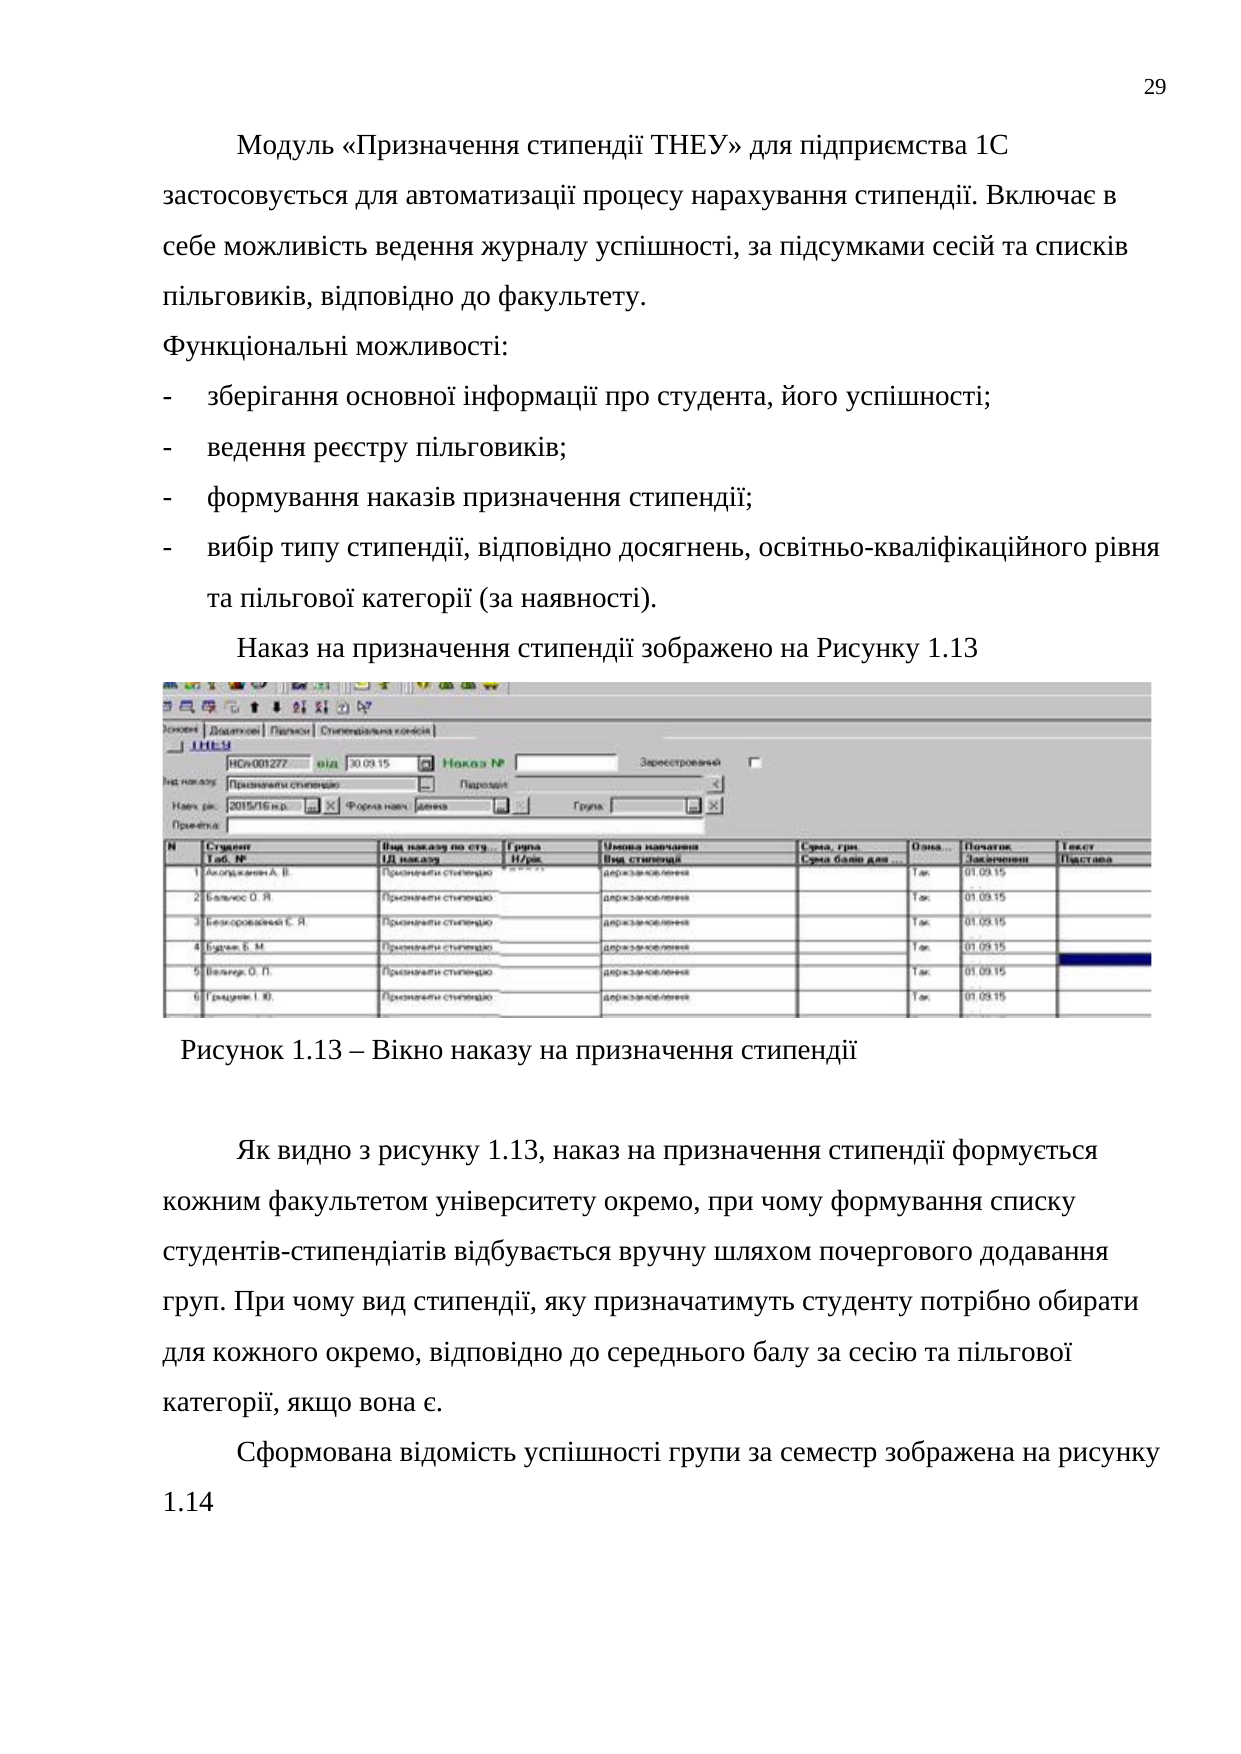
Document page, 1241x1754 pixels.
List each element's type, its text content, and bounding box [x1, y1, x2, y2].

list вибір типу стипендії, відповідно досягнень, освітньо-кваліфікаційного рівня та пільгової категорії (за наявності). [162, 529, 1166, 614]
picture [162, 682, 1152, 1018]
list формування наказів призначення стипендії; [162, 479, 1221, 513]
text Модуль «Призначення стипендії ТНЕУ» для підприємства 1С застосовується для автоматизації процесу нарахування стипендії. Включає в себе можливість ведення журналу успішності, за підсумками сесій та списків пільговиків, відповідно до факультету. [162, 127, 1167, 311]
text Функціональні можливості: [162, 328, 1221, 362]
text Рисунок 1.13 – Вікно наказу на призначення стипендії [180, 1018, 1148, 1066]
text Сформована відомість успішності групи за семестр зображена на рисунку [236, 1434, 1221, 1468]
text Наказ на призначення стипендії зображено на Рисунку 1.13 [236, 631, 1221, 664]
text Як видно з рисунку 1.13, наказ на призначення стипендії формується кожним факультетом університету окремо, при чому формування списку студентів-стипендіатів відбувається вручну шляхом почергового додавання груп. При чому вид стипендії, яку призначатимуть студенту потрібно обирати для кожного окремо, відповідно до середнього балу за сесію та пільгової категорії, якщо вона є. [162, 1132, 1167, 1418]
list ведення реєстру пільговиків; [162, 429, 1221, 463]
text 1.14 [162, 1484, 1221, 1518]
list зберігання основної інформації про студента, його успішності; [162, 378, 1221, 412]
